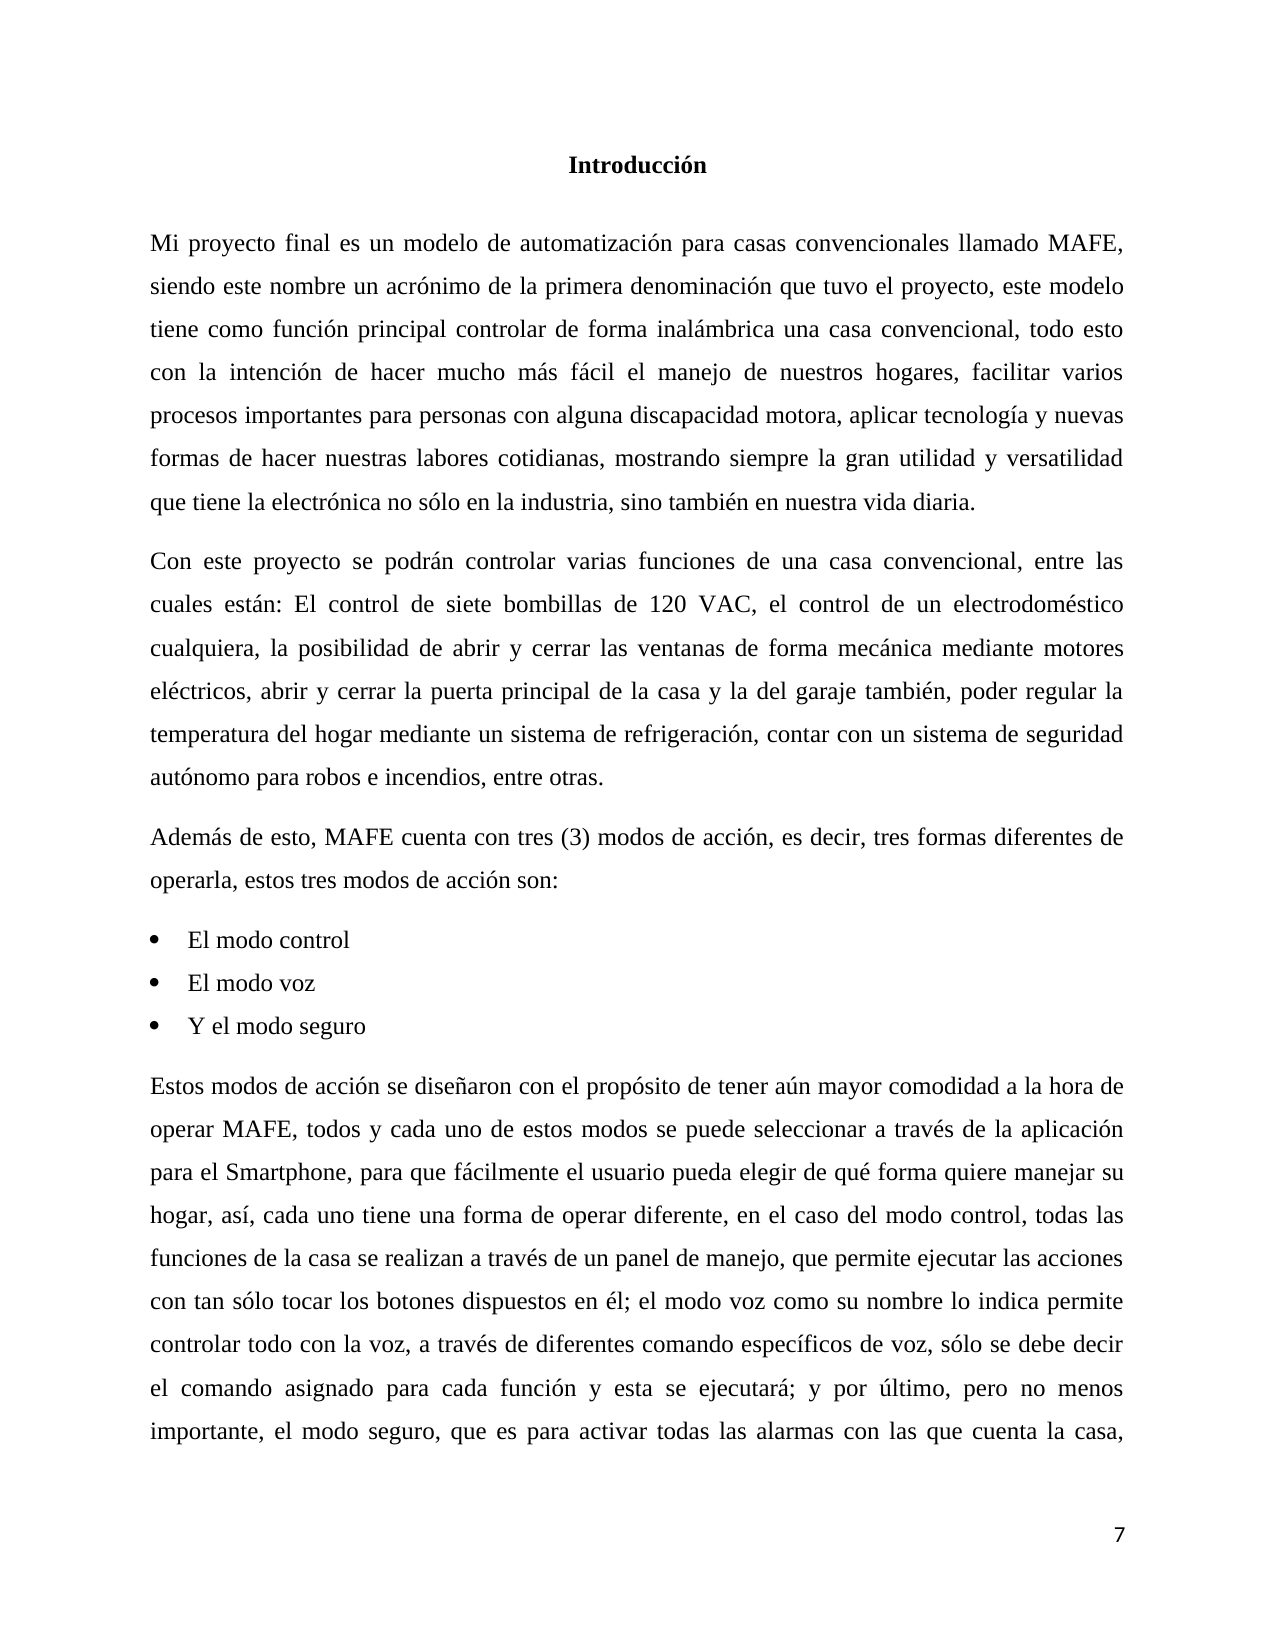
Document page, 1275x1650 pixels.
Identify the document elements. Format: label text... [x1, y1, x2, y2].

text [150, 1071, 1125, 1444]
text Con este proyecto se podrán controlar varias funciones de una casa convencional, entre las cuales están: El control de siete bombillas de 120 VAC, el control de un electrodoméstico cualquiera, la posibilidad de abrir y cerrar las ventanas de forma mecánica mediante motores eléctricos, abrir y cerrar la puerta principal de la casa y la del garaje también, poder regular la temperatura del hogar mediante un sistema de refrigeración, contar con un sistema de seguridad autónomo para robos e incendios, entre otras. [150, 546, 1125, 791]
text Además de esto, MAFE cuenta con tres (3) modos de acción, es decir, tres formas diferentes de operarla, estos tres modos de acción son: [150, 822, 1125, 894]
text Mi proyecto final es un modelo de automatización para casas convencionales llamado MAFE, siendo este nombre un acrónimo de la primera denominación que tuvo el proyecto, este modelo tiene como función principal controlar de forma inalámbrica una casa convencional, todo esto con la intención de hacer mucho más fácil el manejo de nuestros hogares, facilitar varios procesos importantes para personas con alguna discapacidad motora, aplicar tecnología y nuevas formas de hacer nuestras labores cotidianas, mostrando siempre la gran utilidad y versatilidad que tiene la electrónica no sólo en la industria, sino también en nuestra vida diaria. [150, 228, 1125, 515]
list Y el modo seguro [150, 1011, 1125, 1040]
list El modo voz [150, 968, 1125, 997]
list El modo control [150, 925, 1125, 953]
subtitle Introducción [150, 150, 1125, 179]
